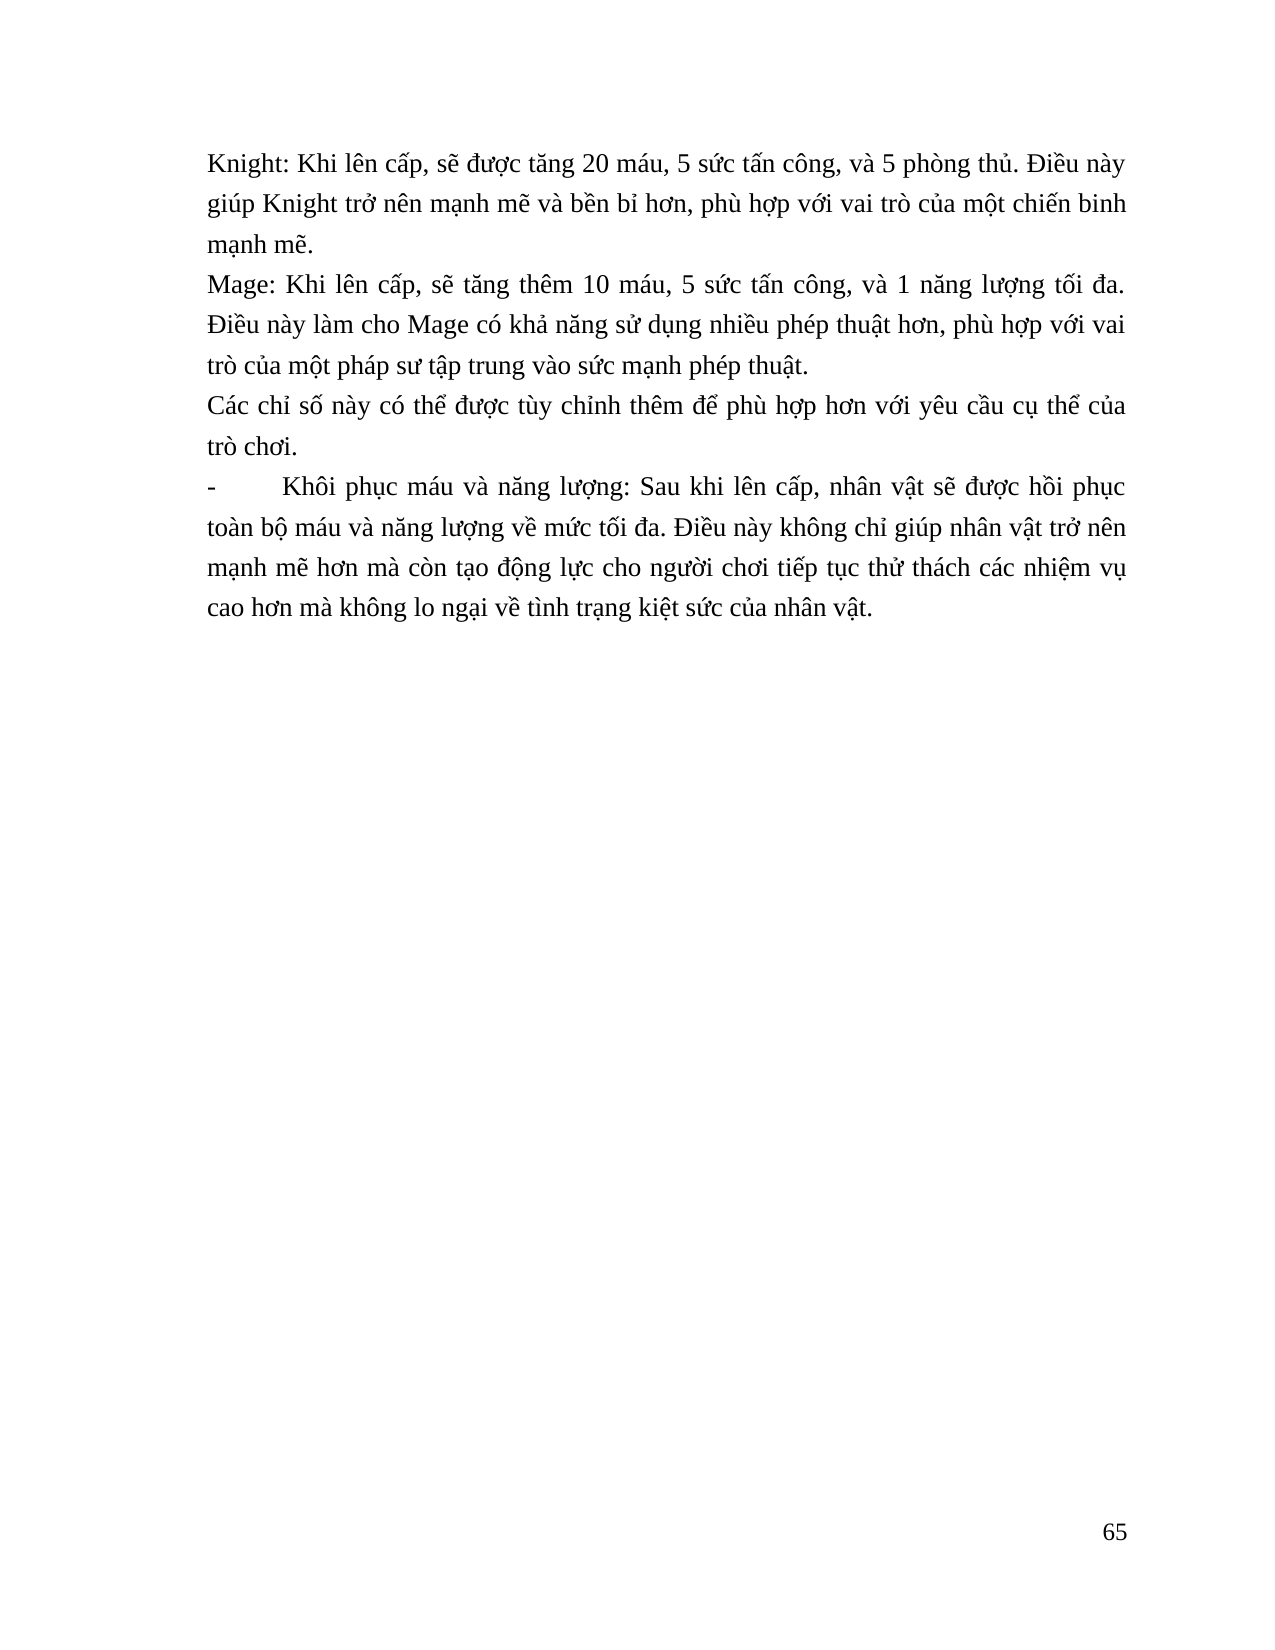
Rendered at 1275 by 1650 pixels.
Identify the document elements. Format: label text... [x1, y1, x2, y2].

text Các chỉ số này có thể được tùy chỉnh thêm để phù hợp hơn với yêu cầu cụ thể của trò chơi. [207, 389, 1127, 461]
text - Khôi phục máu và năng lượng: Sau khi lên cấp, nhân vật sẽ được hồi phục toàn bộ máu và năng lượng về mức tối đa. Điều này không chỉ giúp nhân vật trở nên mạnh mẽ hơn mà còn tạo động lực cho người chơi tiếp tục thử thách các nhiệm vụ cao hơn mà không lo ngại về tình trạng kiệt sức của nhân vật. [207, 470, 1127, 623]
text Mage: Khi lên cấp, sẽ tăng thêm 10 máu, 5 sức tấn công, và 1 năng lượng tối đa. Điều này làm cho Mage có khả năng sử dụng nhiều phép thuật hơn, phù hợp với vai trò của một pháp sư tập trung vào sức mạnh phép thuật. [207, 268, 1127, 380]
text Knight: Khi lên cấp, sẽ được tăng 20 máu, 5 sức tấn công, và 5 phòng thủ. Điều này giúp Knight trở nên mạnh mẽ và bền bỉ hơn, phù hợp với vai trò của một chiến binh mạnh mẽ. [207, 147, 1127, 259]
